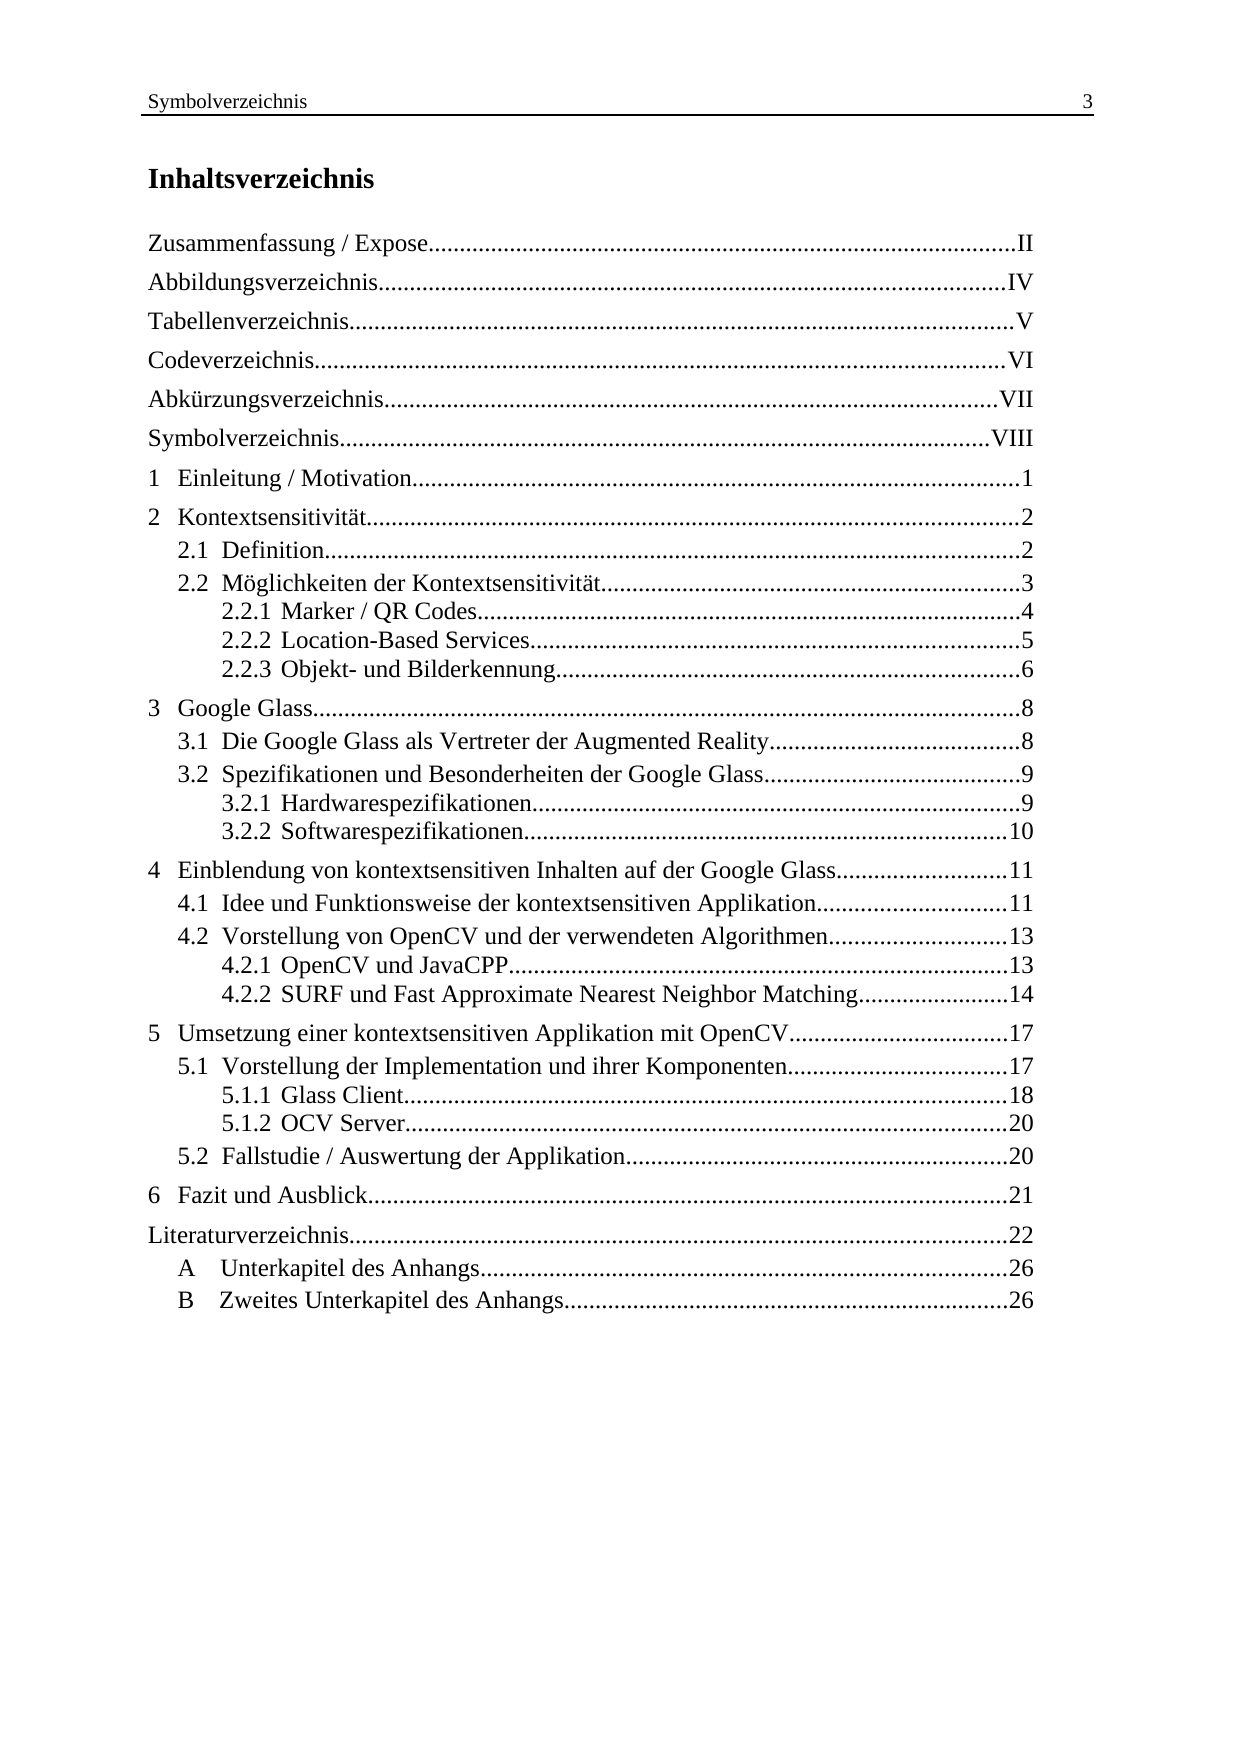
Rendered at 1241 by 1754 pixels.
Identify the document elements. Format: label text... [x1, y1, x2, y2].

text 4.2.1 OpenCV und JavaCPP 13 [221, 950, 1093, 979]
text 2.2.2 Location-Based Services 5 [221, 625, 1093, 654]
text 5.1.1 Glass Client 18 [221, 1080, 1093, 1108]
text 4 Einblendung von kontextsensitiven Inhalten auf der Google Glass 11 [148, 856, 1093, 884]
text 2.2.3 Objekt- und Bilderkennung 6 [221, 654, 1093, 683]
text B Zweites Unterkapitel des Anhangs 26 [177, 1286, 1093, 1314]
text 4.2.2 SURF und Fast Approximate Nearest Neighbor Matching 14 [221, 979, 1093, 1008]
text 5.2 Fallstudie / Auswertung der Applikation 20 [177, 1141, 1093, 1170]
text Abkürzungsverzeichnis VII [148, 384, 1093, 413]
text Literaturverzeichnis 22 [148, 1220, 1093, 1248]
text 2 Kontextsensitivität 2 [148, 502, 1093, 531]
text Zusammenfassung / Expose II [148, 228, 1093, 256]
text 2.1 Definition 2 [177, 535, 1093, 563]
text 5 Umsetzung einer kontextsensitiven Applikation mit OpenCV 17 [148, 1018, 1093, 1047]
subtitle Inhaltsverzeichnis [148, 161, 1093, 194]
text A Unterkapitel des Anhangs 26 [177, 1253, 1093, 1281]
text 6 Fazit und Ausblick 21 [148, 1181, 1093, 1209]
text 4.2 Vorstellung von OpenCV und der verwendeten Algorithmen 13 [177, 921, 1093, 950]
text 3.2.2 Softwarespezifikationen 10 [221, 816, 1093, 845]
text 3.2.1 Hardwarespezifikationen 9 [221, 788, 1093, 816]
text 5.1.2 OCV Server 20 [221, 1108, 1093, 1137]
text 2.2.1 Marker / QR Codes 4 [221, 596, 1093, 625]
text Abbildungsverzeichnis IV [148, 267, 1093, 296]
text 5.1 Vorstellung der Implementation und ihrer Komponenten 17 [177, 1051, 1093, 1080]
text 2.2 Möglichkeiten der Kontextsensitivität 3 [177, 568, 1093, 596]
text 1 Einleitung / Motivation 1 [148, 463, 1093, 491]
text 3 Google Glass 8 [148, 693, 1093, 722]
text 3.1 Die Google Glass als Vertreter der Augmented Reality 8 [177, 726, 1093, 755]
text Symbolverzeichnis VIII [148, 423, 1093, 452]
text 4.1 Idee und Funktionsweise der kontextsensitiven Applikation 11 [177, 888, 1093, 917]
text Tabellenverzeichnis V [148, 306, 1093, 335]
text Codeverzeichnis VI [148, 345, 1093, 374]
text 3.2 Spezifikationen und Besonderheiten der Google Glass 9 [177, 759, 1093, 788]
